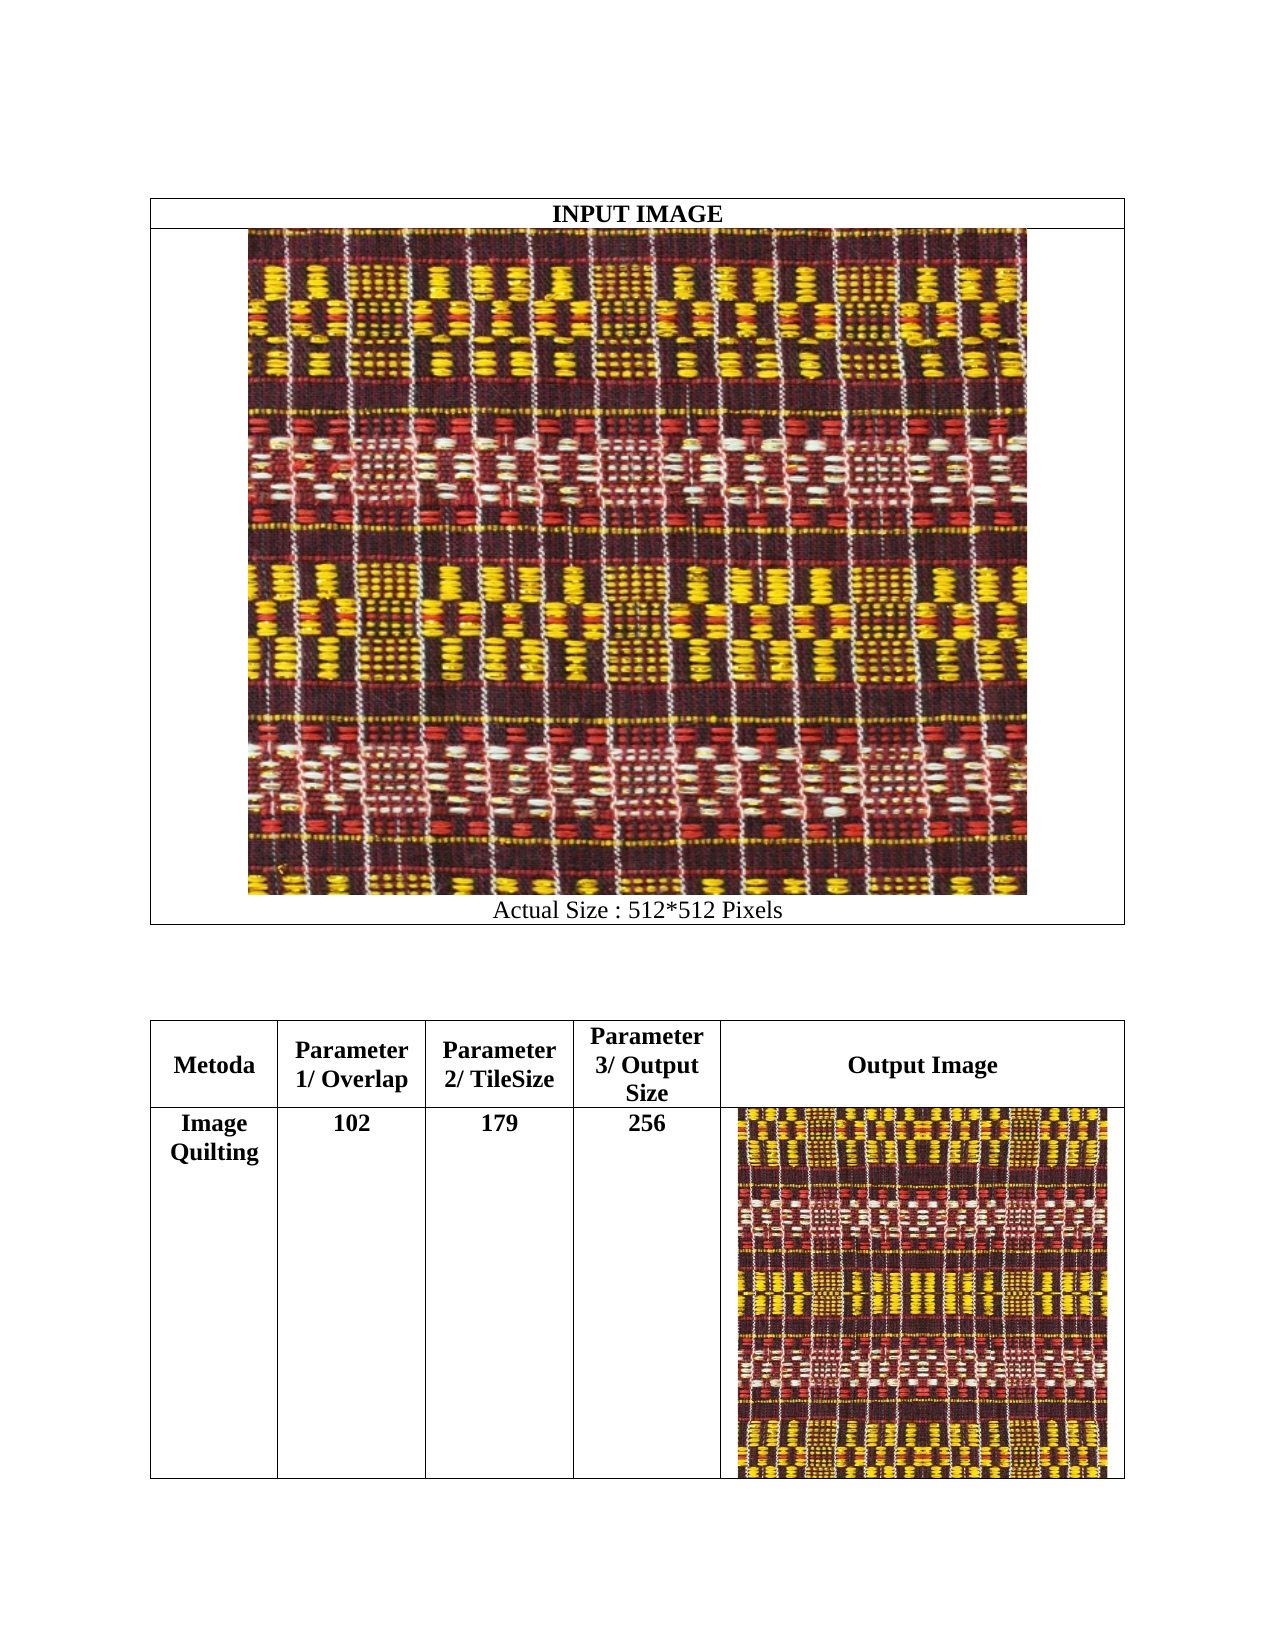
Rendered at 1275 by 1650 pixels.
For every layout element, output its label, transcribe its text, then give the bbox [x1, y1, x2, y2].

table_cell [721, 1108, 737, 1478]
table_cell Image Quilting [151, 1108, 277, 1478]
table_cell 179 [426, 1108, 573, 1478]
table_header Output Image [721, 1021, 1124, 1107]
table_cell 102 [278, 1108, 425, 1478]
table_header INPUT IMAGE [151, 199, 1124, 227]
table_header Parameter 1/ Overlap [278, 1021, 425, 1107]
table_header Parameter 3/ Output Size [574, 1021, 720, 1107]
table_cell 256 [574, 1108, 720, 1478]
table_header Parameter 2/ TileSize [426, 1021, 573, 1107]
table_header Metoda [151, 1021, 277, 1107]
picture [248, 228, 1028, 895]
table_cell Actual Size : 512*512 Pixels [151, 229, 1124, 923]
picture [737, 1108, 1108, 1478]
table_cell [1108, 1108, 1124, 1478]
